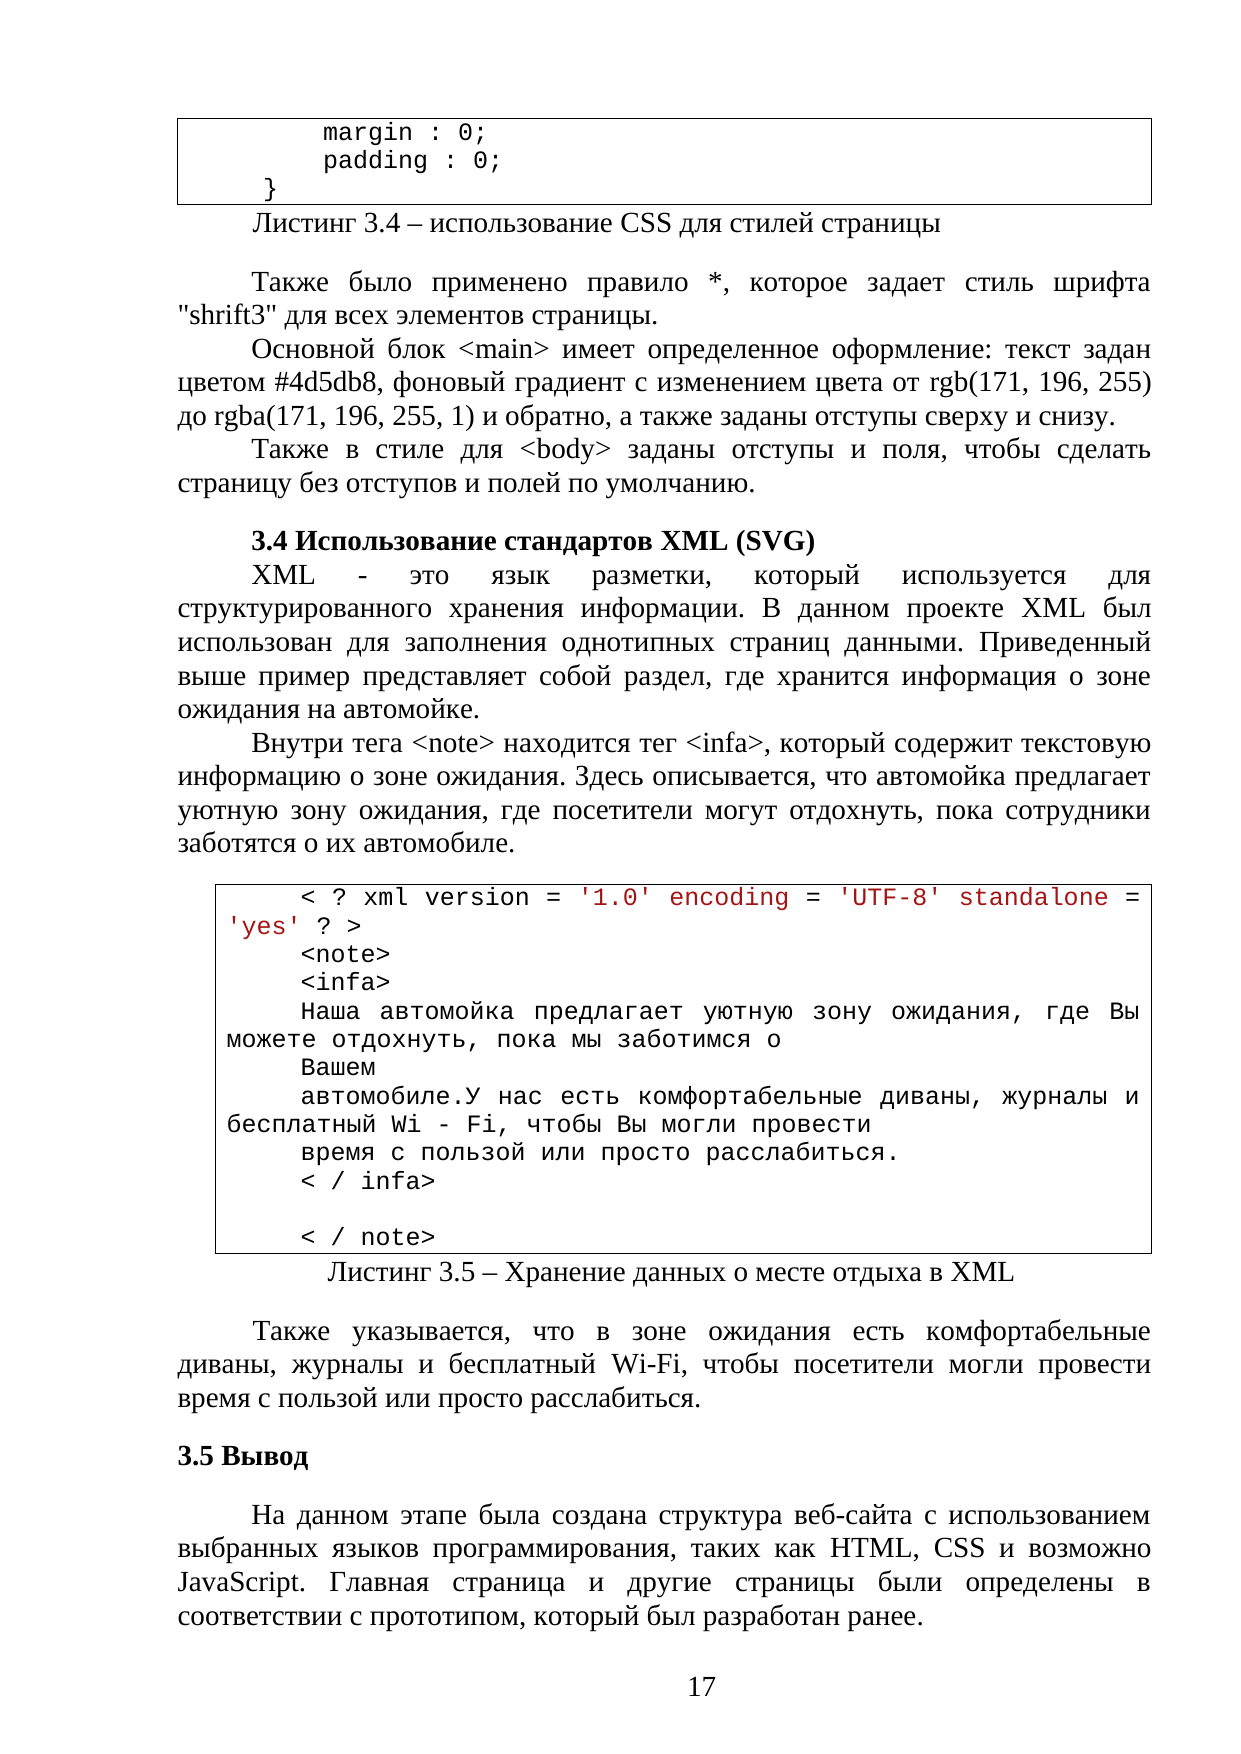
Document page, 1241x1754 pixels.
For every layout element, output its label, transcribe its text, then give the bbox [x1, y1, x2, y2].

text Основной блок <main> имеет определенное оформление: текст задан цветом #4d5db8, фоновый градиент с изменением цвета от rgb(171, 196, 255) до rgba(171, 196, 255, 1) и обратно, а также заданы отступы сверху и снизу. [177, 331, 1152, 431]
text XML - это язык разметки, который используется для структурированного хранения информации. В данном проекте XML был использован для заполнения однотипных страниц данными. Приведенный выше пример представляет собой раздел, где хранится информация о зоне ожидания на автомойке. [177, 557, 1152, 725]
table_header < ? xml version = '1.0' encoding = 'UTF-8' standalone = 'yes' ? > <note> <infa> Наша автомойка предлагает уютную зону ожидания, где Вы можете отдохнуть, пока мы заботимся о Вашем автомобиле.У нас есть комфортабельные диваны, журналы и бесплатный Wi - Fi, чтобы Вы могли провести время с пользой или просто расслабиться. < / infa> < / note> [216, 885, 1151, 1253]
text Также указывается, что в зоне ожидания есть комфортабельные диваны, журналы и бесплатный Wi-Fi, чтобы посетители могли провести время с пользой или просто расслабиться. [177, 1313, 1152, 1413]
text На данном этапе была создана структура веб-сайта с использованием выбранных языков программирования, таких как HTML, CSS и возможно JavaScript. Главная страница и другие страницы были определены в соответствии с прототипом, который был разработан ранее. [177, 1497, 1152, 1631]
text Также в стиле для <body> заданы отступы и поля, чтобы сделать страницу без отступов и полей по умолчанию. [177, 431, 1152, 498]
text Листинг 3.4 – использование CSS для стилей страницы [177, 205, 1152, 239]
text 3.4 Использование стандартов XML (SVG) [177, 523, 1152, 557]
subtitle 3.5 Вывод [177, 1438, 1152, 1472]
text Также было применено правило *, которое задает стиль шрифта "shrift3" для всех элементов страницы. [177, 264, 1152, 331]
text Внутри тега <note> находится тег <infa>, который содержит текстовую информацию о зоне ожидания. Здесь описывается, что автомойка предлагает уютную зону ожидания, где посетители могут отдохнуть, пока сотрудники заботятся о их автомобиле. [177, 725, 1152, 859]
text Листинг 3.5 – Хранение данных о месте отдыха в XML [290, 1254, 1152, 1288]
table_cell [178, 119, 1151, 204]
